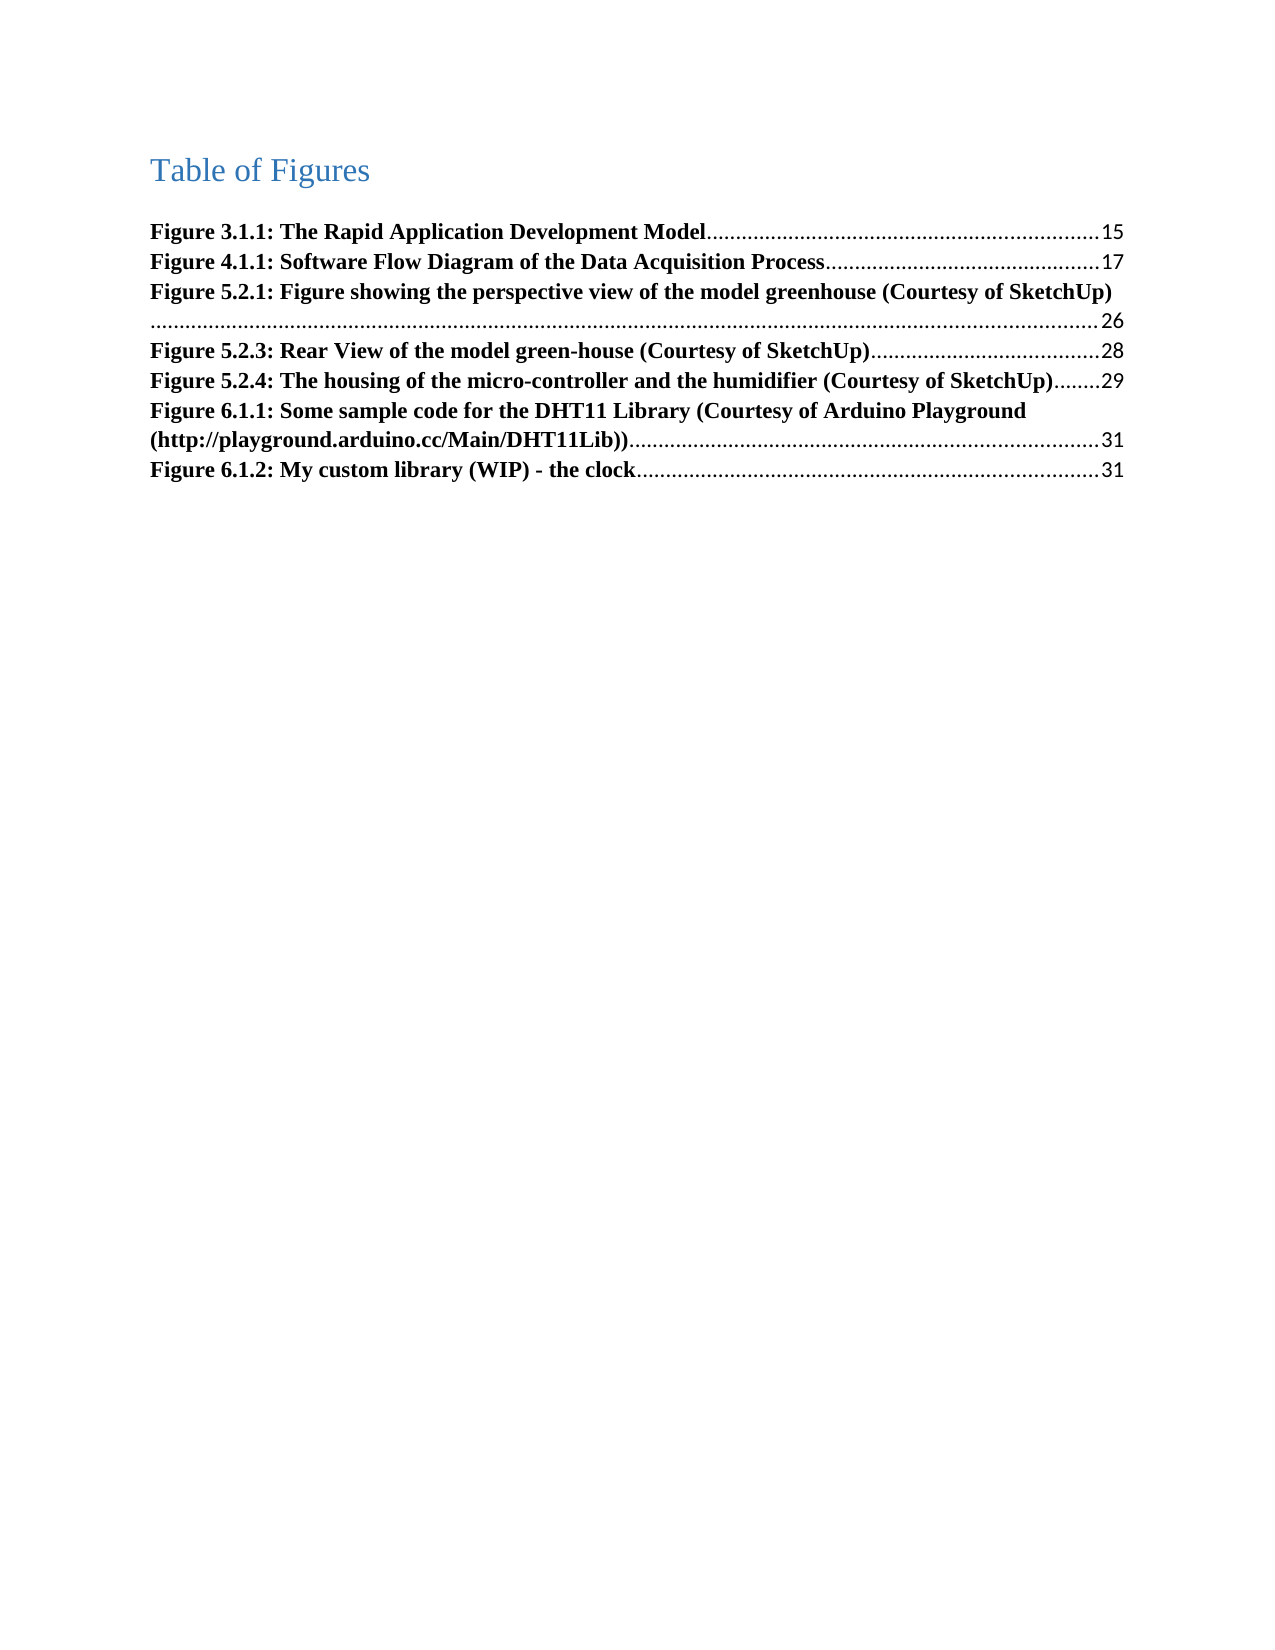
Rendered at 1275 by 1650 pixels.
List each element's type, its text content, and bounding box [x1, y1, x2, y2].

text Figure 6.1.1: Some sample code for the DHT11 Library (Courtesy of Arduino Playground (http://playground.arduino.cc/Main/DHT11Lib)) 31 [150, 397, 1125, 453]
text Figure 6.1.2: My custom library (WIP) - the clock 31 [150, 456, 1125, 483]
subtitle Table of Figures [150, 150, 1125, 188]
text Figure 5.2.4: The housing of the micro-controller and the humidifier (Courtesy of SketchUp) 29 [150, 367, 1125, 395]
text Figure 5.2.3: Rear View of the model green-house (Courtesy of SketchUp) 28 [150, 336, 1125, 364]
text Figure 3.1.1: The Rapid Application Development Model 15 [150, 217, 1125, 245]
text Figure 4.1.1: Software Flow Diagram of the Data Acquisition Process 17 [150, 247, 1125, 276]
text Figure 5.2.1: Figure showing the perspective view of the model greenhouse (Courtesy of SketchUp) 26 [150, 278, 1125, 334]
